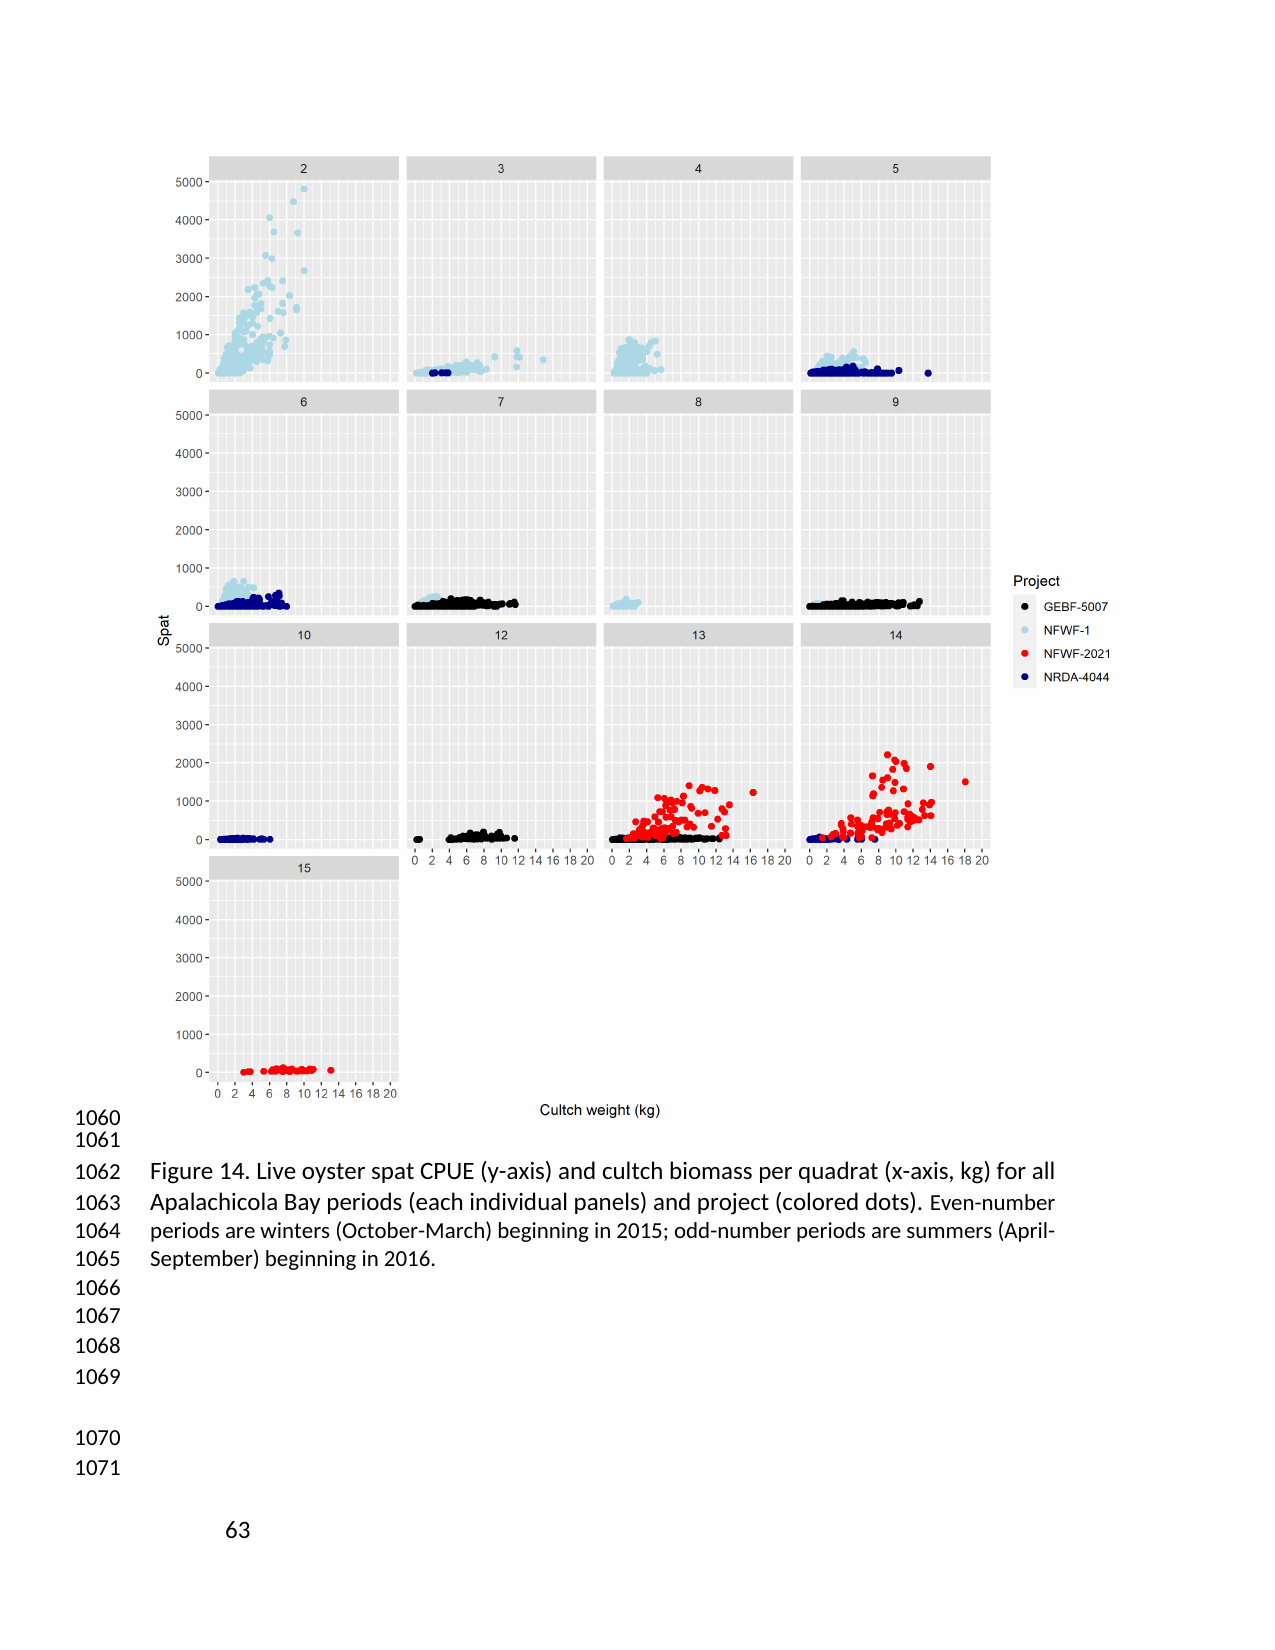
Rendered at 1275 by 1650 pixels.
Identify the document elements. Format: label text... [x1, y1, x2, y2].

picture [150, 150, 1125, 1125]
text Figure 14. Live oyster spat CPUE (y-axis) and cultch biomass per quadrat (x-axis, kg) for all Apalachicola Bay periods (each individual panels) and project (colored dots). Even-number periods are winters (October-March) beginning in 2015; odd-number periods are summers (April-September) beginning in 2016. [150, 1156, 1125, 1273]
